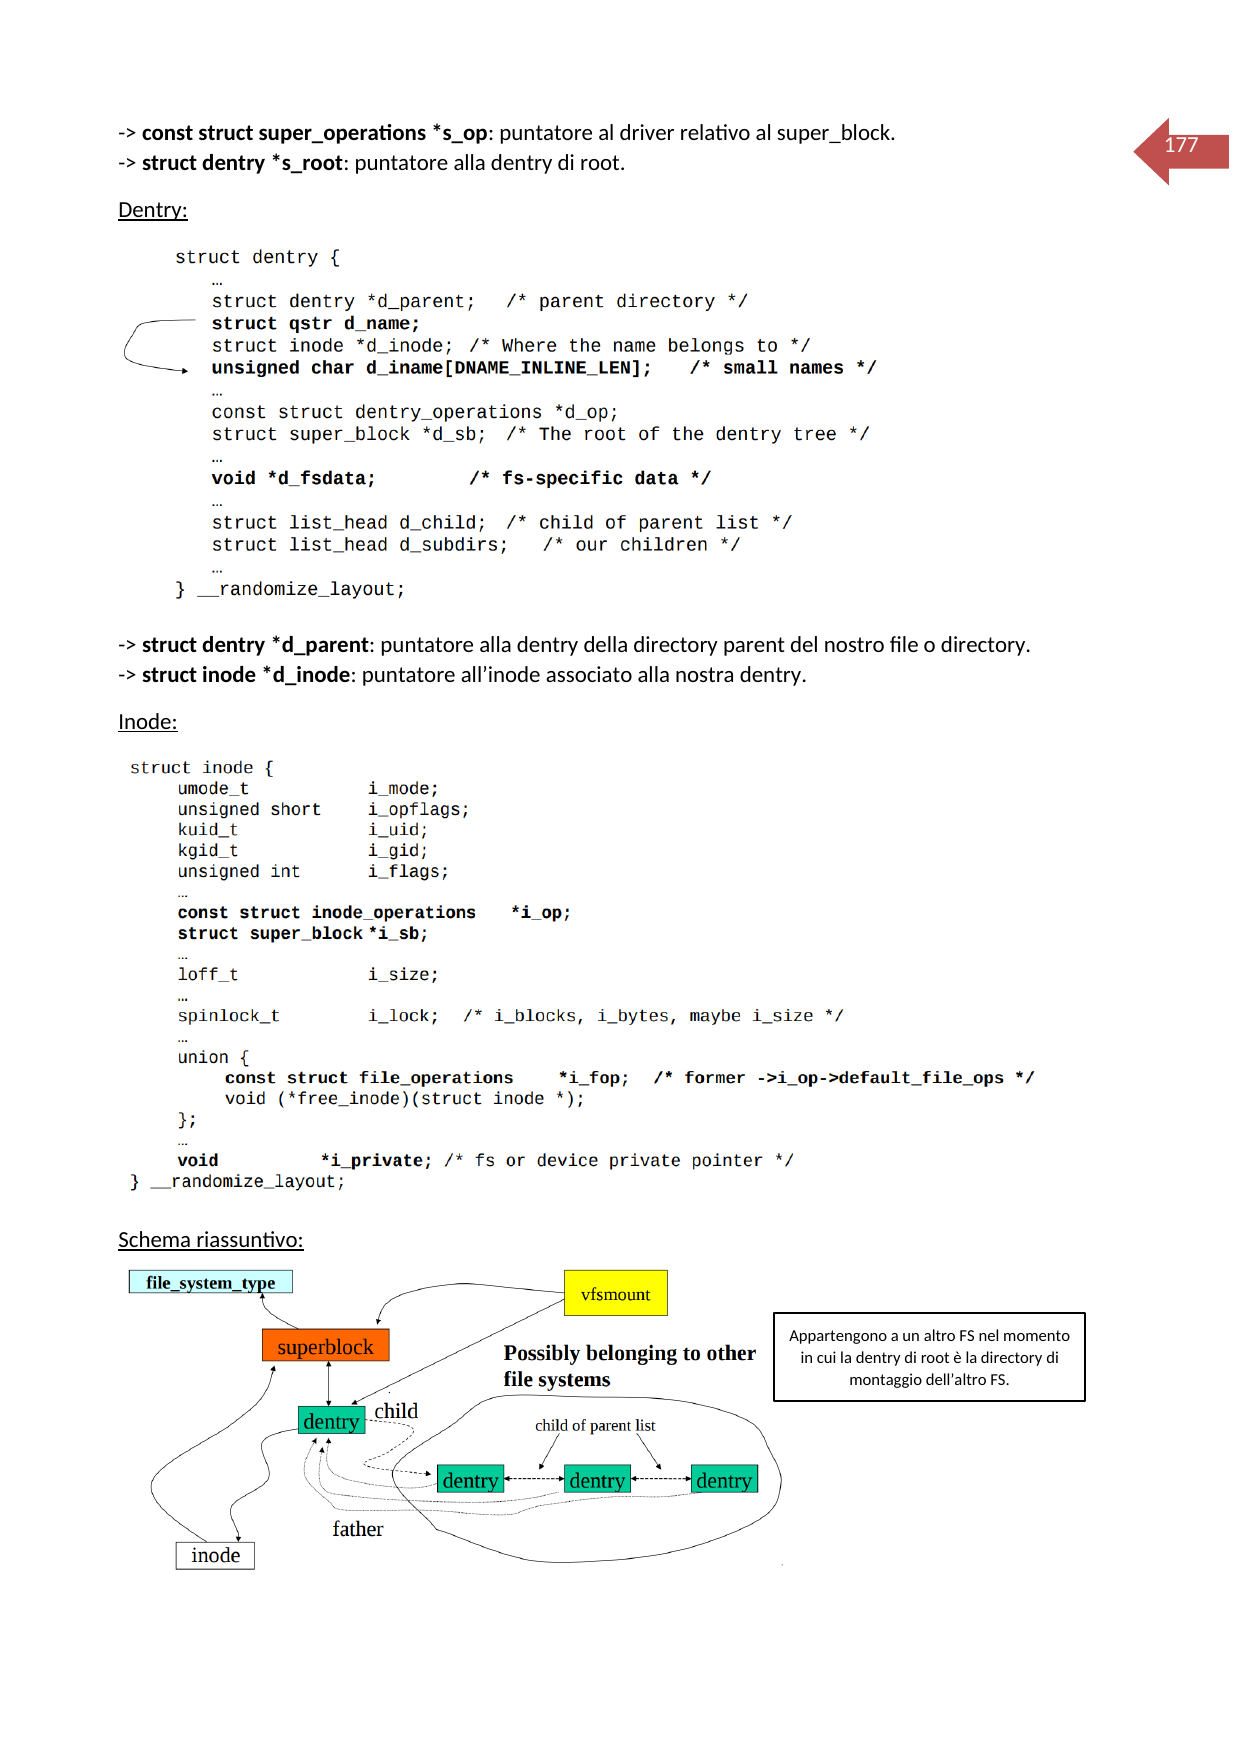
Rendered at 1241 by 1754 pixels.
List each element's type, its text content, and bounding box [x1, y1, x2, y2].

picture [118, 753, 1046, 1207]
text -> struct dentry *d_parent: puntatore alla dentry della directory parent del nostro file o directory. -> struct inode *d_inode: puntatore all’inode associato alla nostra dentry. [118, 630, 1122, 688]
text Inode: [118, 707, 1122, 735]
text Dentry: [118, 195, 1122, 223]
picture [118, 1255, 786, 1604]
picture [118, 242, 887, 611]
text -> const struct super_operations *s_op: puntatore al driver relativo al super_block. -> struct dentry *s_root: puntatore alla dentry di root. [118, 118, 1122, 176]
